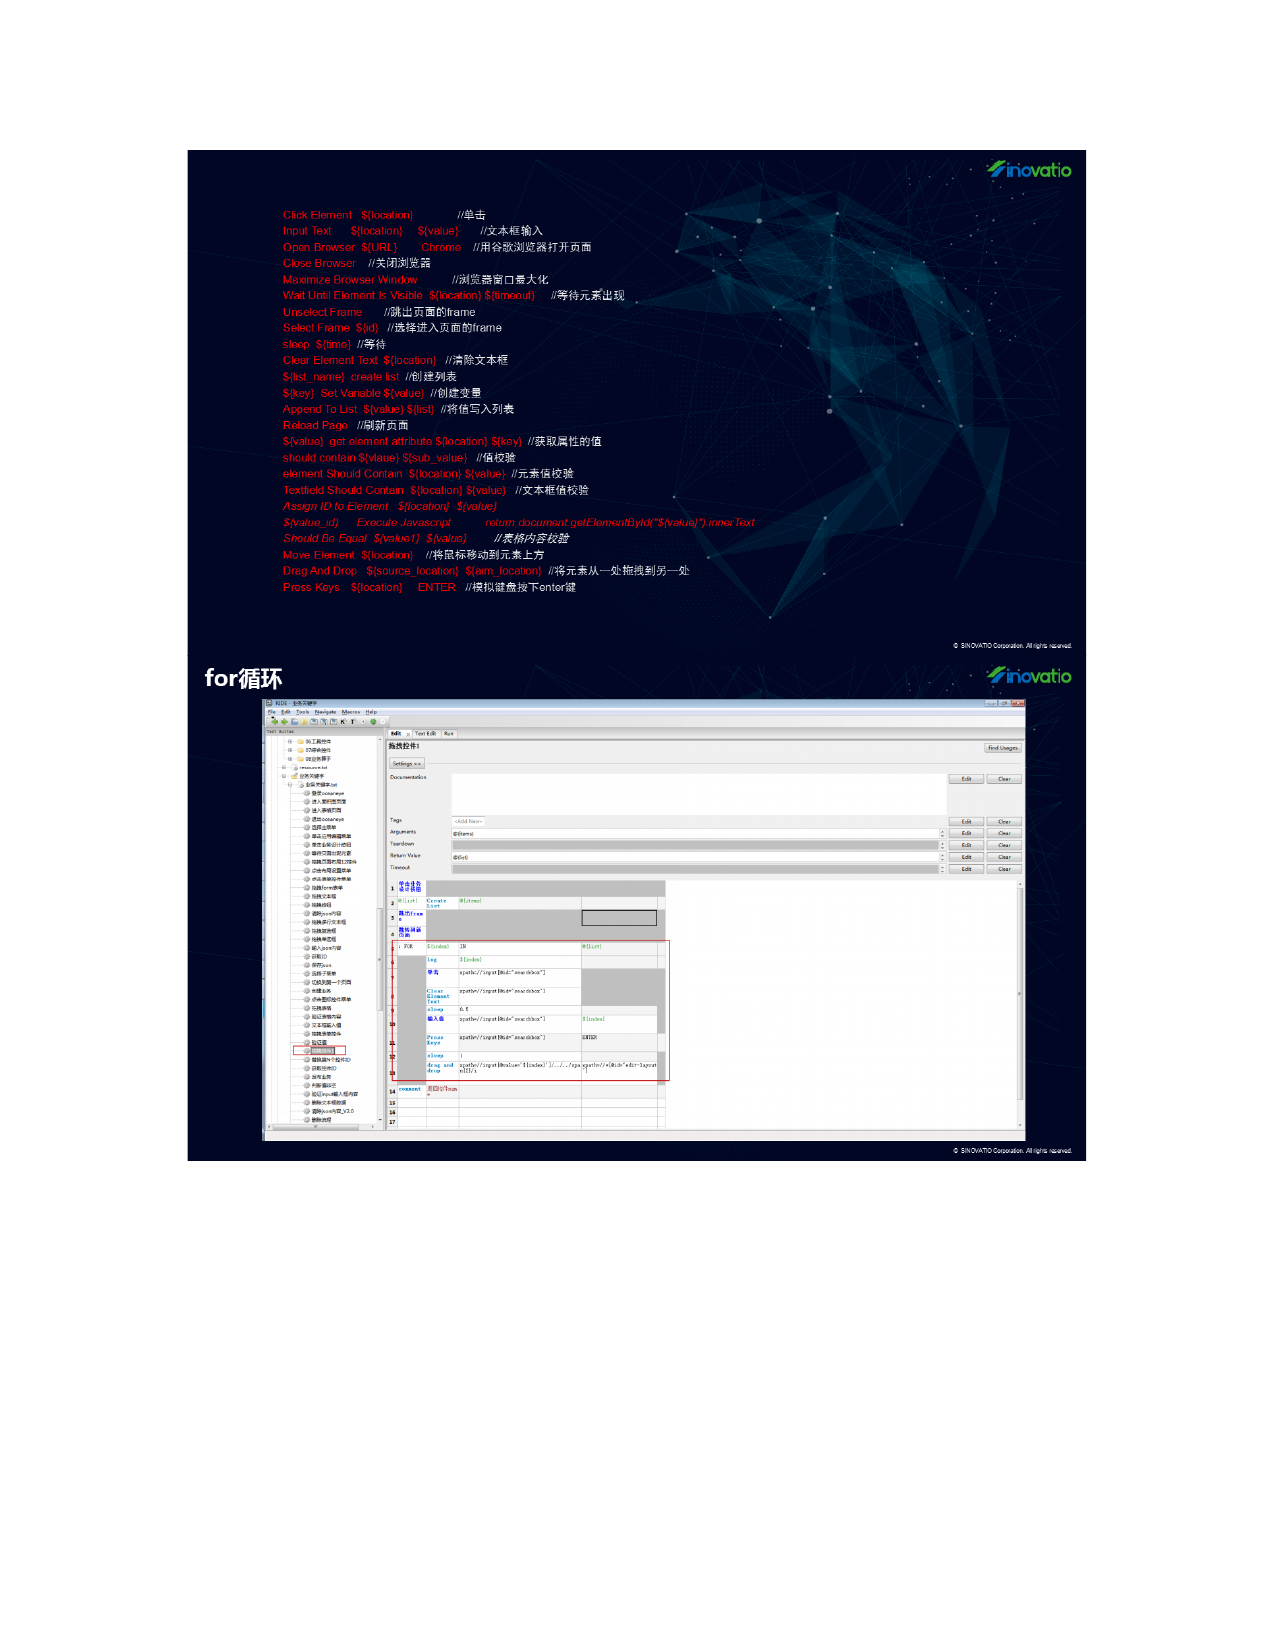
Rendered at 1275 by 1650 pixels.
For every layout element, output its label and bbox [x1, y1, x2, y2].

picture [187, 150, 1087, 1161]
